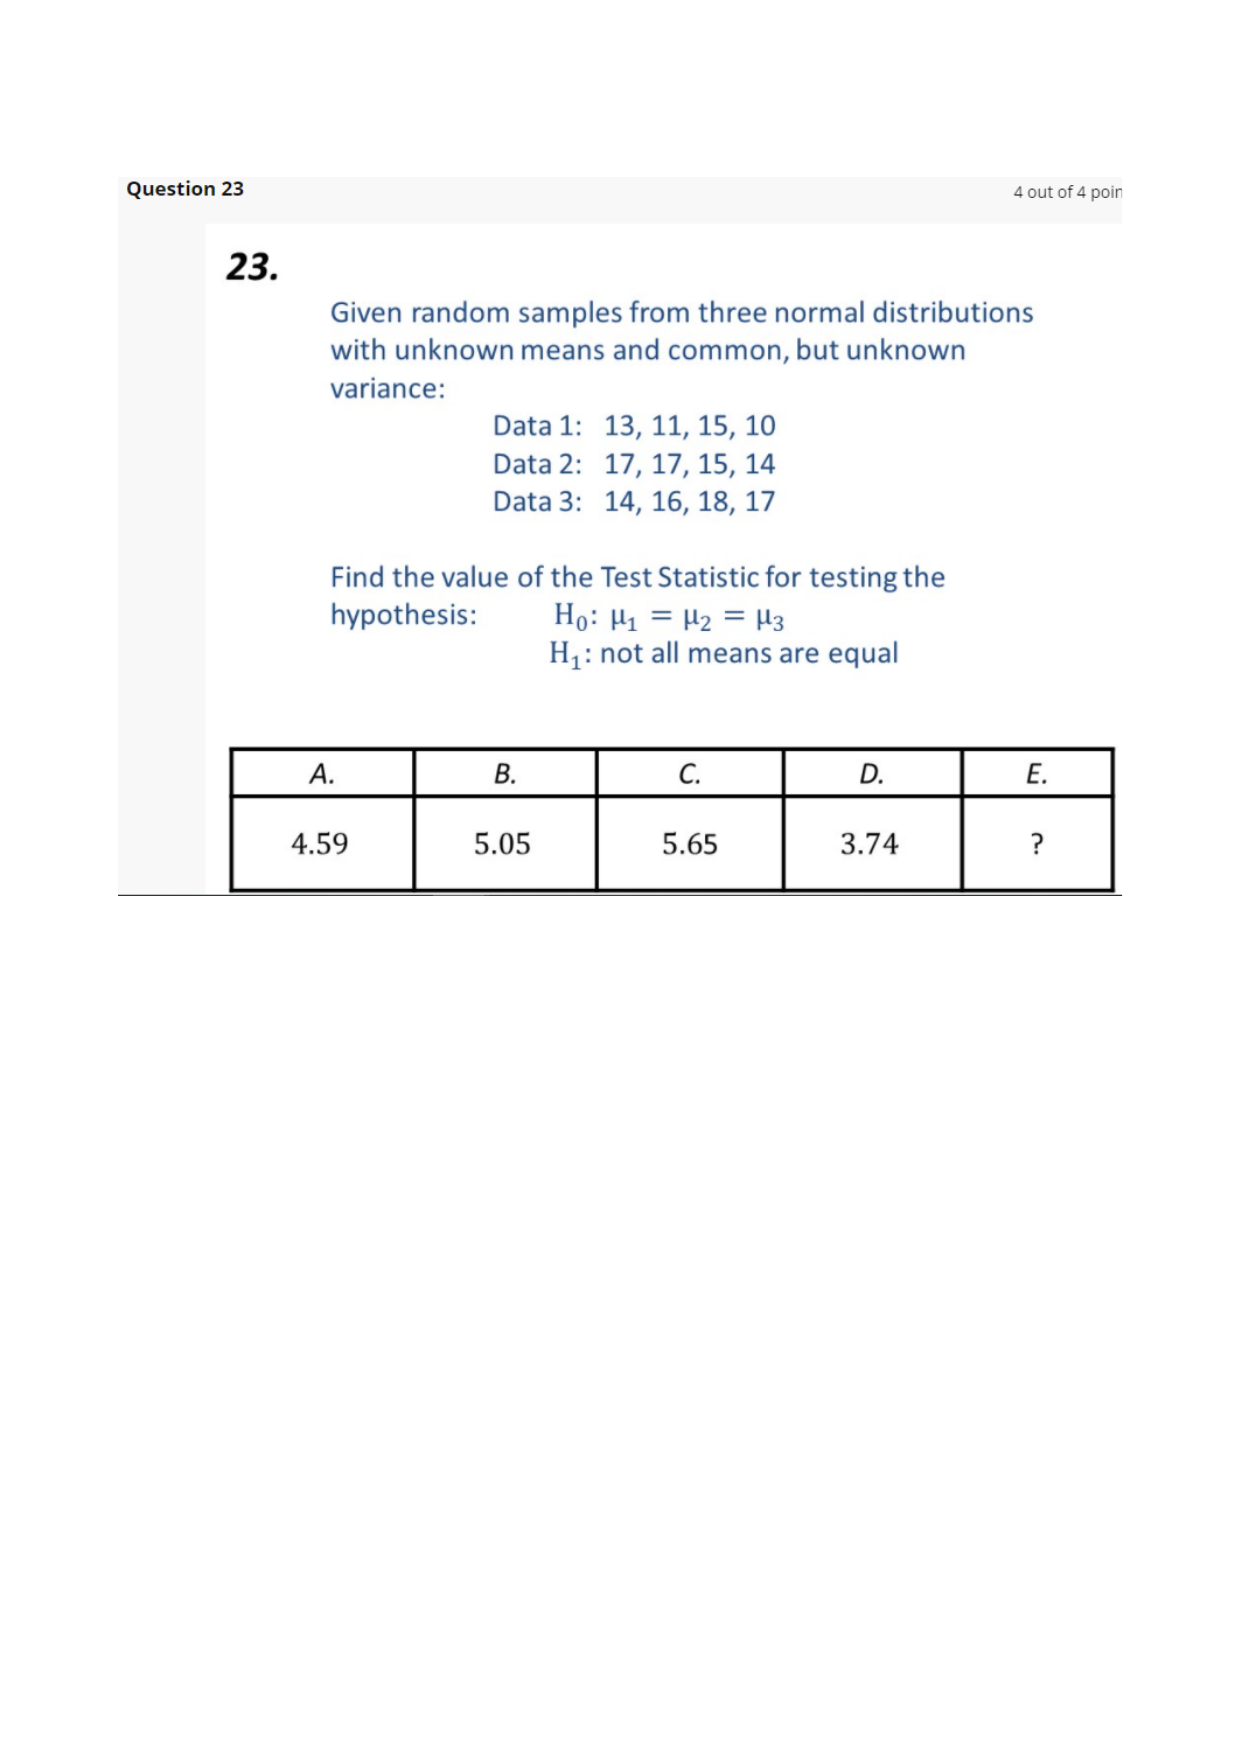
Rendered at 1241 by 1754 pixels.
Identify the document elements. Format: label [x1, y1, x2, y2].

picture [118, 177, 1123, 896]
